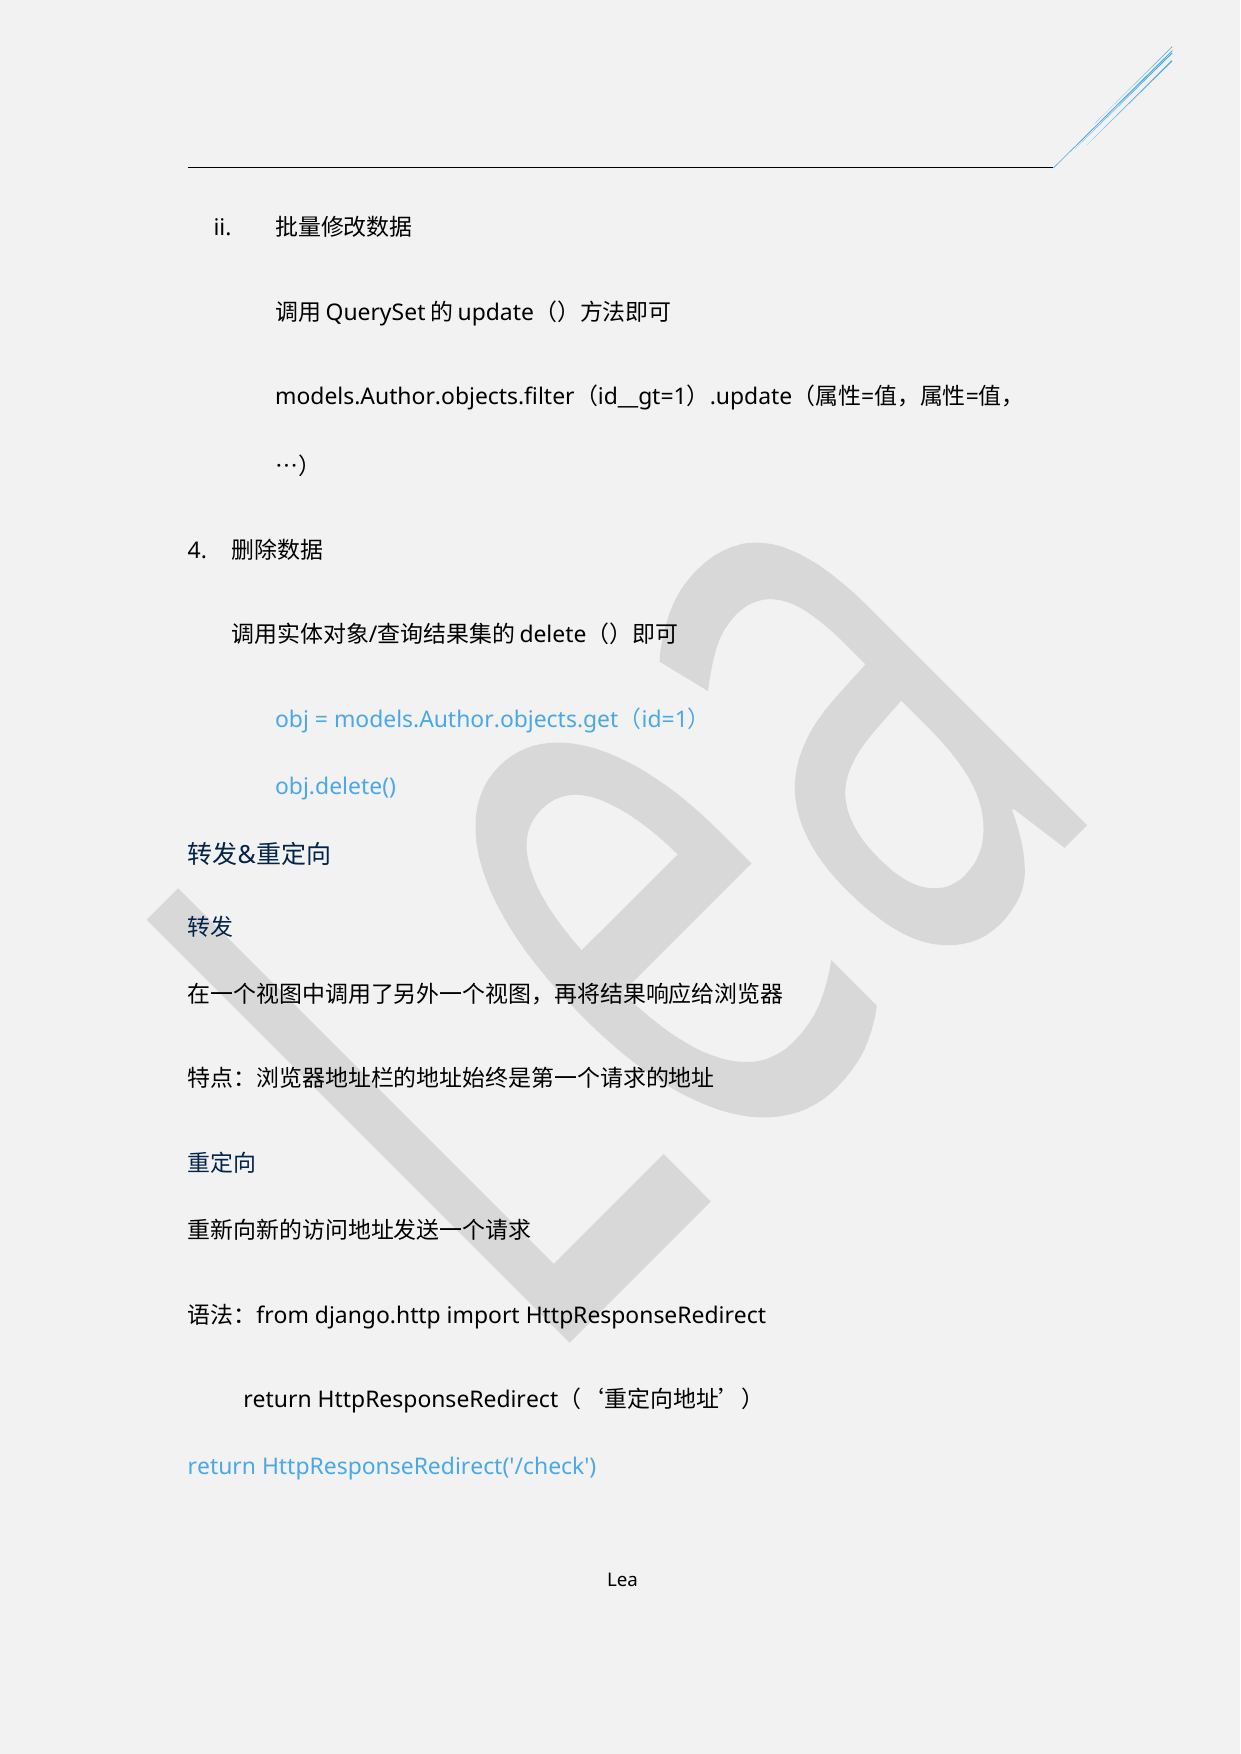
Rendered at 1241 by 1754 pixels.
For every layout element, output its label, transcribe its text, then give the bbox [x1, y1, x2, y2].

text 在一个视图中调用了另外一个视图，再将结果响应给浏览器 [187, 960, 1053, 1025]
list 调用QuerySet的update（）方法即可 [275, 277, 1053, 342]
list models.Author.objects.filter（id__gt=1）.update（属性=值，属性=值，…） [275, 362, 1053, 497]
subtitle 转发&重定向 [187, 821, 1053, 886]
subtitle 重定向 [187, 1129, 1053, 1194]
list 语法： [1082, 46, 1173, 143]
list 删除数据 [187, 516, 1053, 581]
list 批量修改数据 [231, 193, 1053, 258]
text 重新向新的访问地址发送一个请求 [187, 1196, 1053, 1261]
list 调用实体对象/查询结果集的delete（）即可 [231, 600, 1053, 665]
text 特点：浏览器地址栏的地址始终是第一个请求的地址 [187, 1044, 1053, 1109]
text 语法：from django.http import HttpResponseRedirect [187, 1281, 1053, 1346]
text return HttpResponseRedirect('/check') [187, 1449, 1053, 1482]
text return HttpResponseRedirect（‘重定向地址’） [187, 1365, 1053, 1430]
list obj = models.Author.objects.get（id=1） [231, 685, 1053, 750]
subtitle 转发 [187, 893, 1053, 958]
list obj.delete() [231, 769, 1053, 801]
